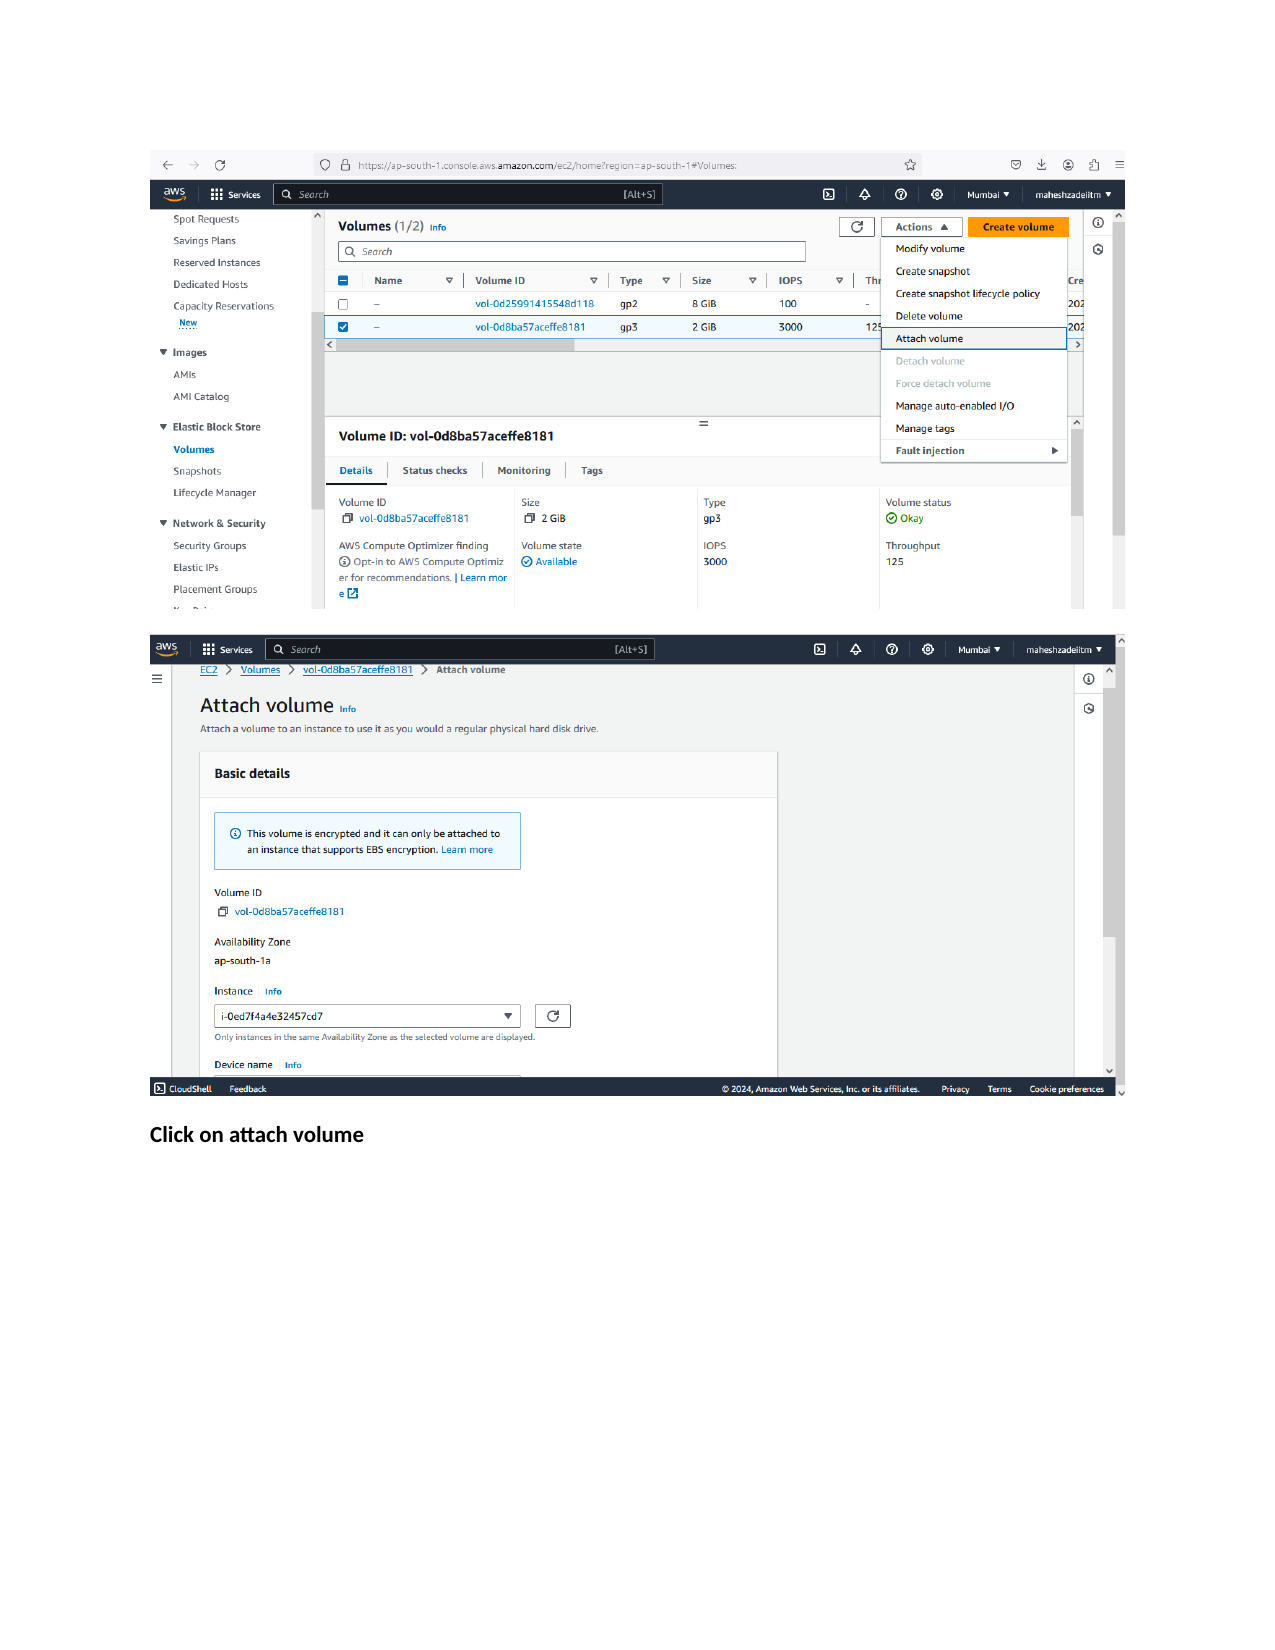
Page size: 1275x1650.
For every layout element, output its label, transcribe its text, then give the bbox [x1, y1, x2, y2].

picture [150, 150, 1125, 609]
text Click on attach volume [150, 1120, 1125, 1148]
picture [150, 633, 1125, 1096]
